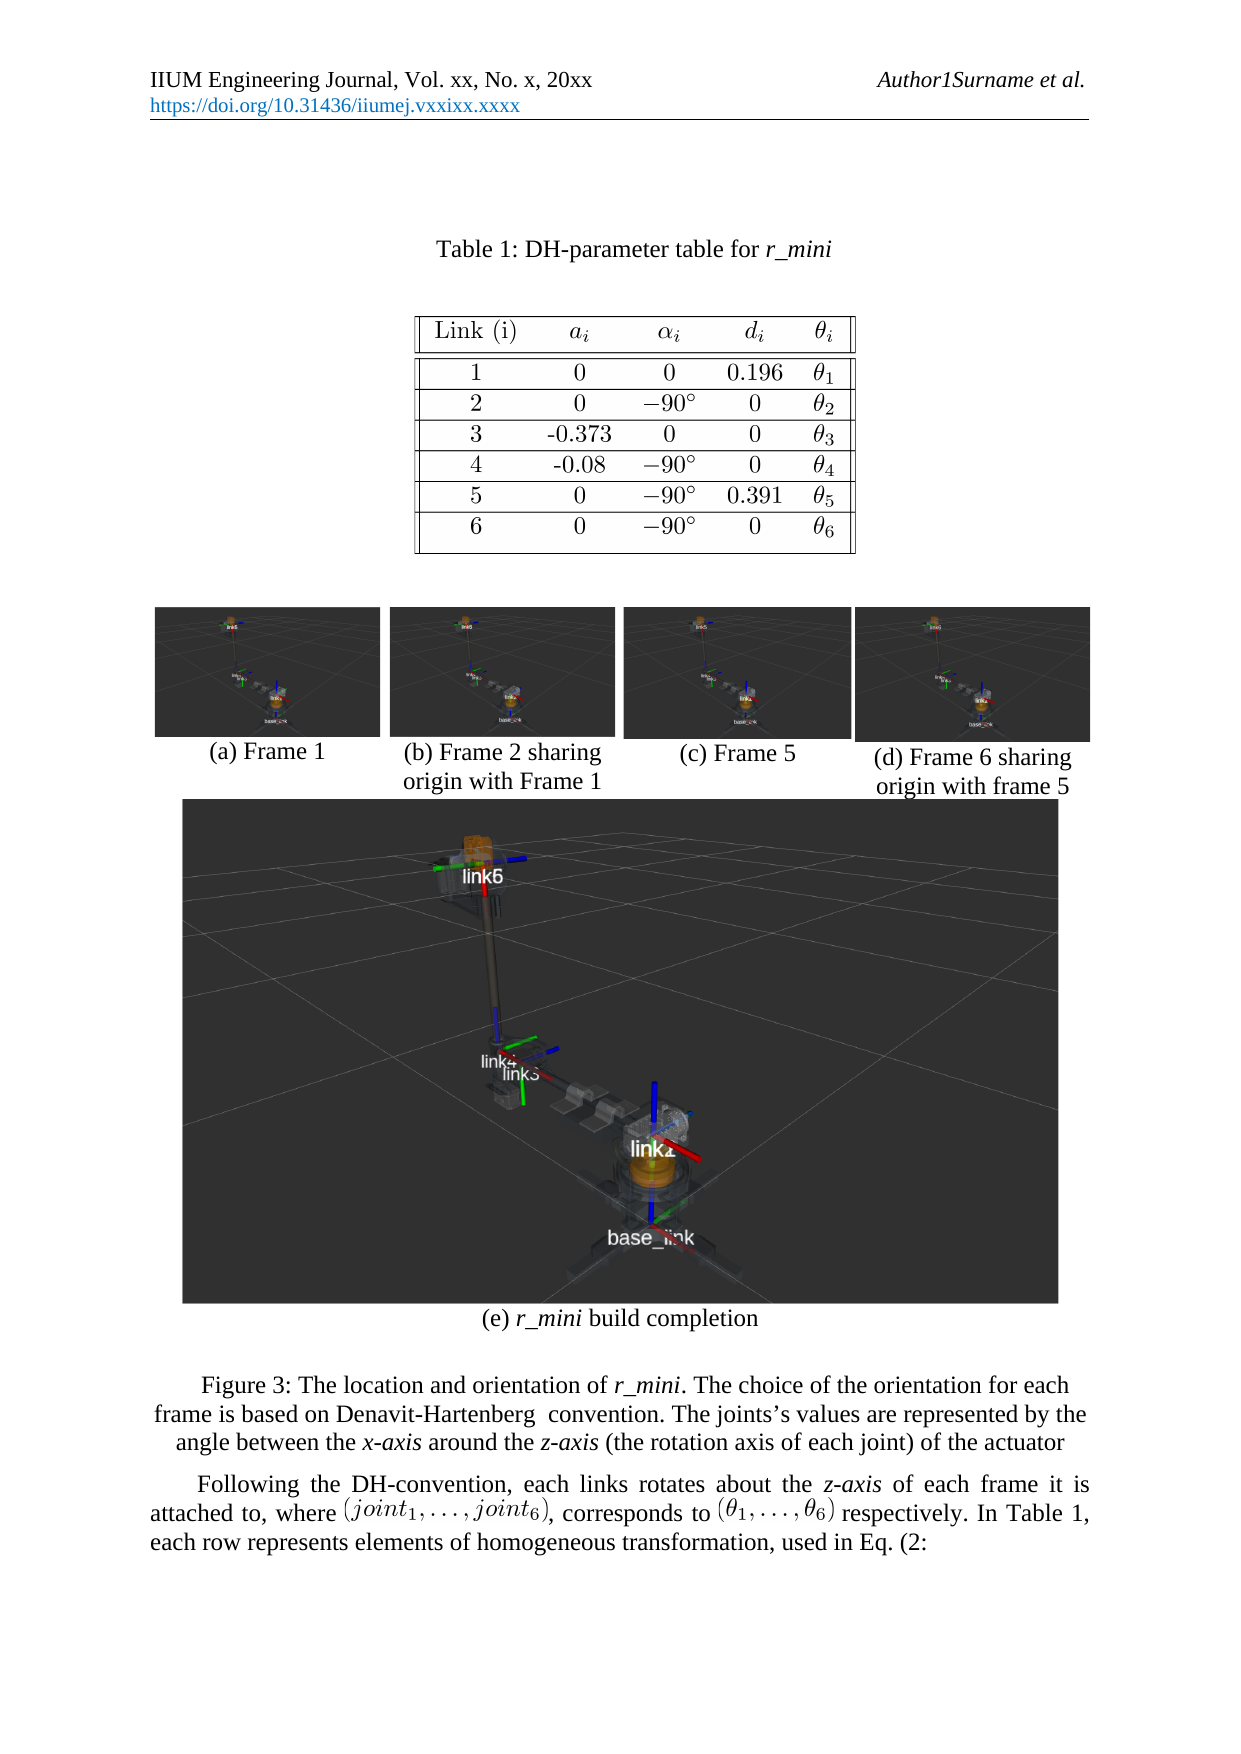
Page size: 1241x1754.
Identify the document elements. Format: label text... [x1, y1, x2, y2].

picture [855, 607, 1091, 742]
picture [623, 607, 852, 739]
text Table 1: DH-parameter table for r_mini [150, 234, 1090, 262]
picture [718, 1497, 834, 1522]
picture [154, 607, 381, 737]
table_header (c) Frame 5 [620, 608, 855, 799]
table_header (b) Frame 2 sharing origin with Frame 1 [385, 608, 620, 799]
table_cell (e) r_mini build completion [150, 800, 1090, 1357]
text Following the DH-convention, each links rotates about the z-axis of each frame it is attached to, where , corresponds to respectively. In Table 1, each row represents elements of homogeneous transformation, used in Eq. (2: [150, 1469, 1090, 1556]
picture [414, 316, 856, 554]
picture [181, 799, 1059, 1304]
text Figure 3: The location and orientation of r_mini. The choice of the orientation for each frame is based on Denavit-Hartenberg convention. The joints’s values are represented by the angle between the x-axis around the z-axis (the rotation axis of each joint) of the actuator [150, 1370, 1090, 1456]
picture [389, 607, 616, 737]
picture [344, 1497, 548, 1522]
table_header (a) Frame 1 [150, 608, 385, 799]
table_header (d) Frame 6 sharing origin with frame 5 [855, 742, 1090, 799]
